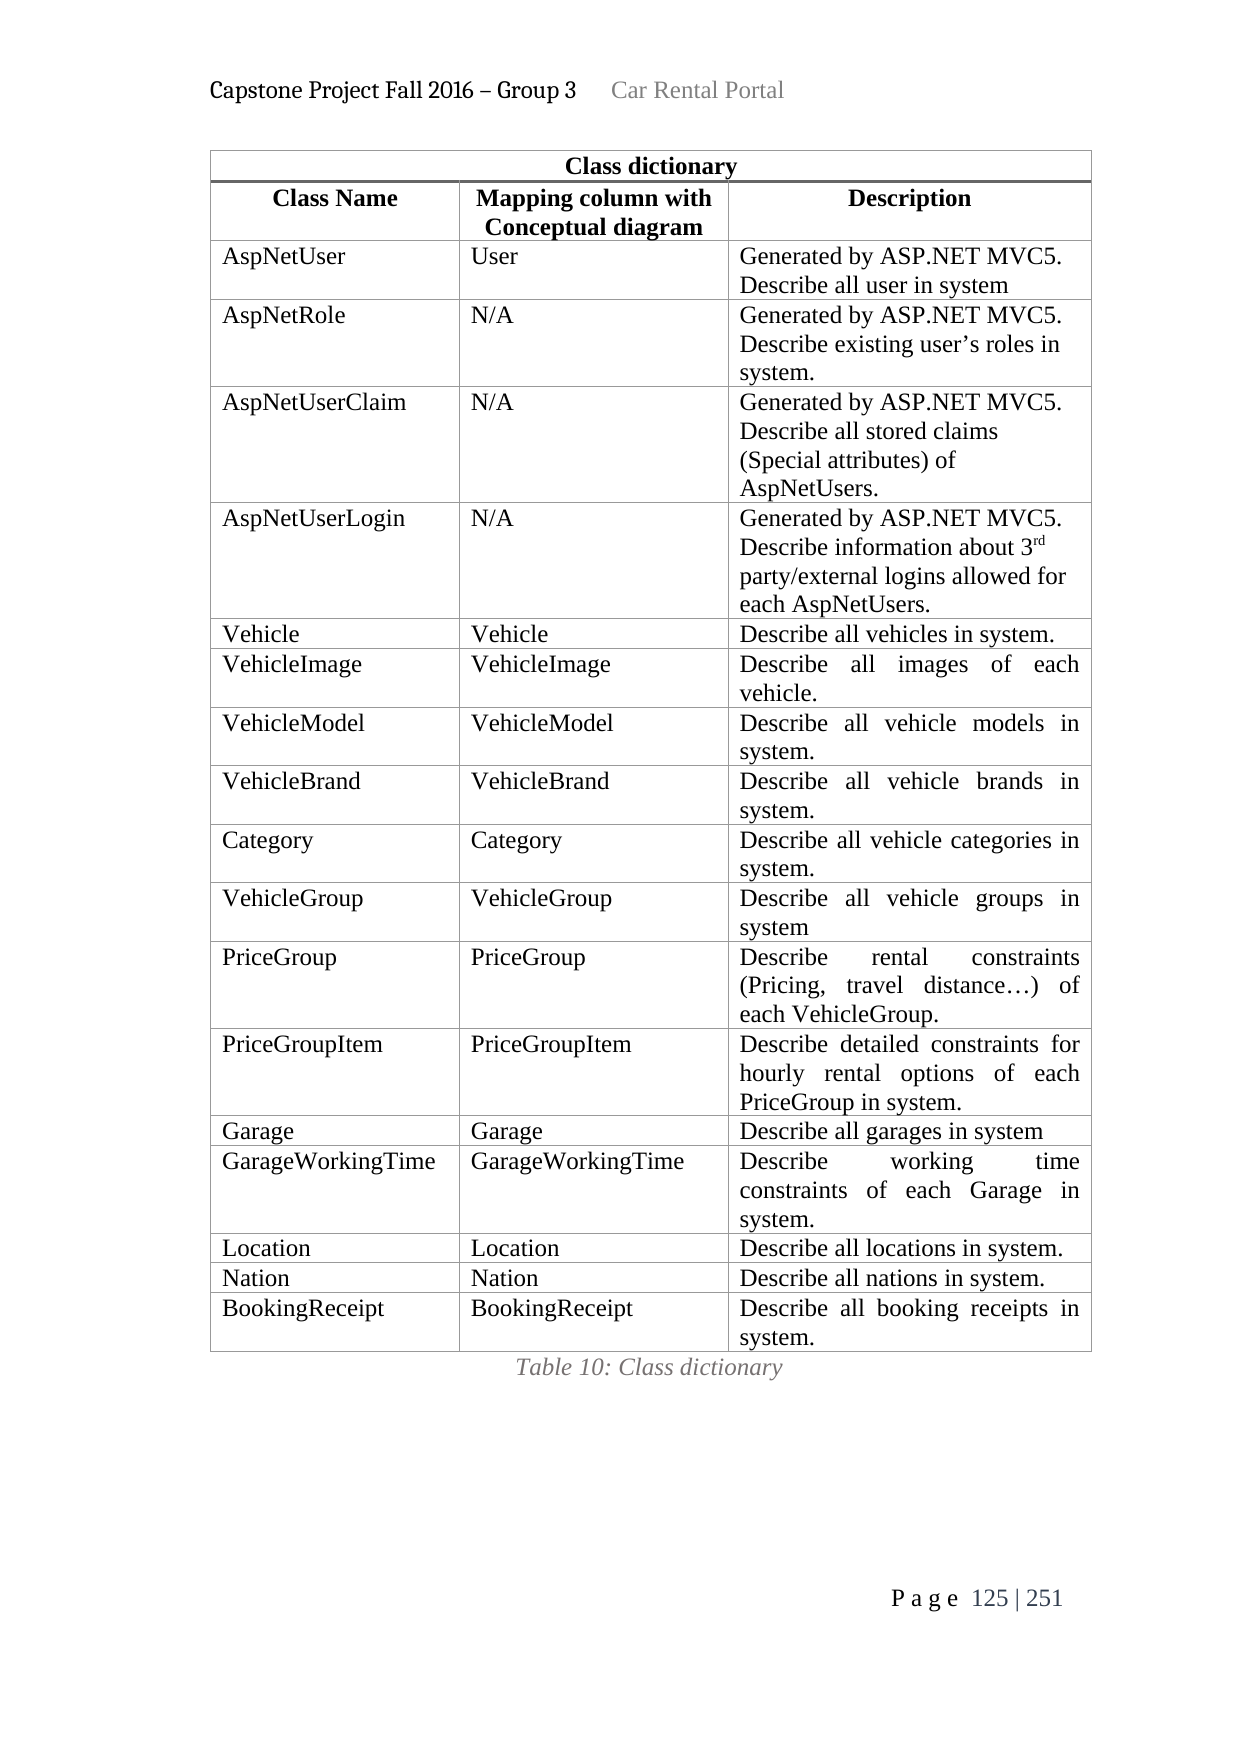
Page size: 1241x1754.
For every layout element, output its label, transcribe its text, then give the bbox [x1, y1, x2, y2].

table_cell Class Name [211, 183, 459, 240]
table_cell Describe all vehicle groups in system [729, 883, 1091, 941]
table_cell VehicleGroup [211, 883, 459, 941]
table_cell PriceGroupItem [211, 1029, 459, 1115]
table_cell AspNetRole [211, 300, 459, 386]
table_cell AspNetUser [211, 241, 459, 299]
table_cell Generated by ASP.NET MVC5. Describe information about 3rd party/external logins allowed for each AspNetUsers. [729, 503, 1091, 618]
table_cell GarageWorkingTime [211, 1146, 459, 1232]
table_cell Category [460, 825, 728, 882]
table_cell VehicleBrand [460, 766, 728, 824]
table_cell Generated by ASP.NET MVC5. Describe all stored claims (Special attributes) of AspNetUsers. [729, 387, 1091, 502]
table_cell PriceGroupItem [460, 1029, 728, 1115]
table_cell Mapping column with Conceptual diagram [460, 183, 728, 240]
table_cell Describe all vehicle brands in system. [729, 766, 1091, 824]
table_cell VehicleGroup [460, 883, 728, 941]
table_cell Description [729, 183, 1091, 240]
table_cell Vehicle [211, 619, 459, 648]
table_cell Describe all locations in system. [729, 1234, 1091, 1262]
table_cell Describe all vehicle categories in system. [729, 825, 1091, 882]
table_cell Generated by ASP.NET MVC5. Describe all user in system [729, 241, 1091, 299]
table_cell AspNetUserLogin [211, 503, 459, 618]
text Table 10: Class dictionary [210, 1352, 1090, 1380]
table_cell Category [211, 825, 459, 882]
table_cell Vehicle [460, 619, 728, 648]
table_cell VehicleImage [211, 649, 459, 707]
table_cell N/A [460, 503, 728, 618]
table_cell GarageWorkingTime [460, 1146, 728, 1232]
table_cell BookingReceipt [460, 1293, 728, 1351]
table_cell Describe all images of each vehicle. [729, 649, 1091, 707]
table_cell BookingReceipt [211, 1293, 459, 1351]
table_cell Garage [460, 1116, 728, 1145]
table_cell Describe rental constraints (Pricing, travel distance…) of each VehicleGroup. [729, 942, 1091, 1028]
table_cell User [460, 241, 728, 299]
table_cell Garage [211, 1116, 459, 1145]
table_cell Describe all garages in system [729, 1116, 1091, 1145]
table_cell PriceGroup [460, 942, 728, 1028]
table_cell Describe all vehicles in system. [729, 619, 1091, 648]
table_cell N/A [460, 300, 728, 386]
table_cell Describe working time constraints of each Garage in system. [729, 1146, 1091, 1232]
table_cell AspNetUserClaim [211, 387, 459, 502]
table_cell VehicleModel [460, 708, 728, 765]
table_cell Generated by ASP.NET MVC5. Describe existing user’s roles in system. [729, 300, 1091, 386]
table_cell Nation [460, 1263, 728, 1292]
table_cell Describe all vehicle models in system. [729, 708, 1091, 765]
table_cell VehicleImage [460, 649, 728, 707]
table_cell N/A [460, 387, 728, 502]
table_cell Describe all booking receipts in system. [729, 1293, 1091, 1351]
table_cell PriceGroup [211, 942, 459, 1028]
table_cell Describe all nations in system. [729, 1263, 1091, 1292]
table_cell Describe detailed constraints for hourly rental options of each PriceGroup in system. [729, 1029, 1091, 1115]
table_cell VehicleModel [211, 708, 459, 765]
table_cell VehicleBrand [211, 766, 459, 824]
table_cell Location [460, 1234, 728, 1262]
table_header Class dictionary [211, 151, 1091, 180]
table_cell Nation [211, 1263, 459, 1292]
table_cell Location [211, 1234, 459, 1262]
